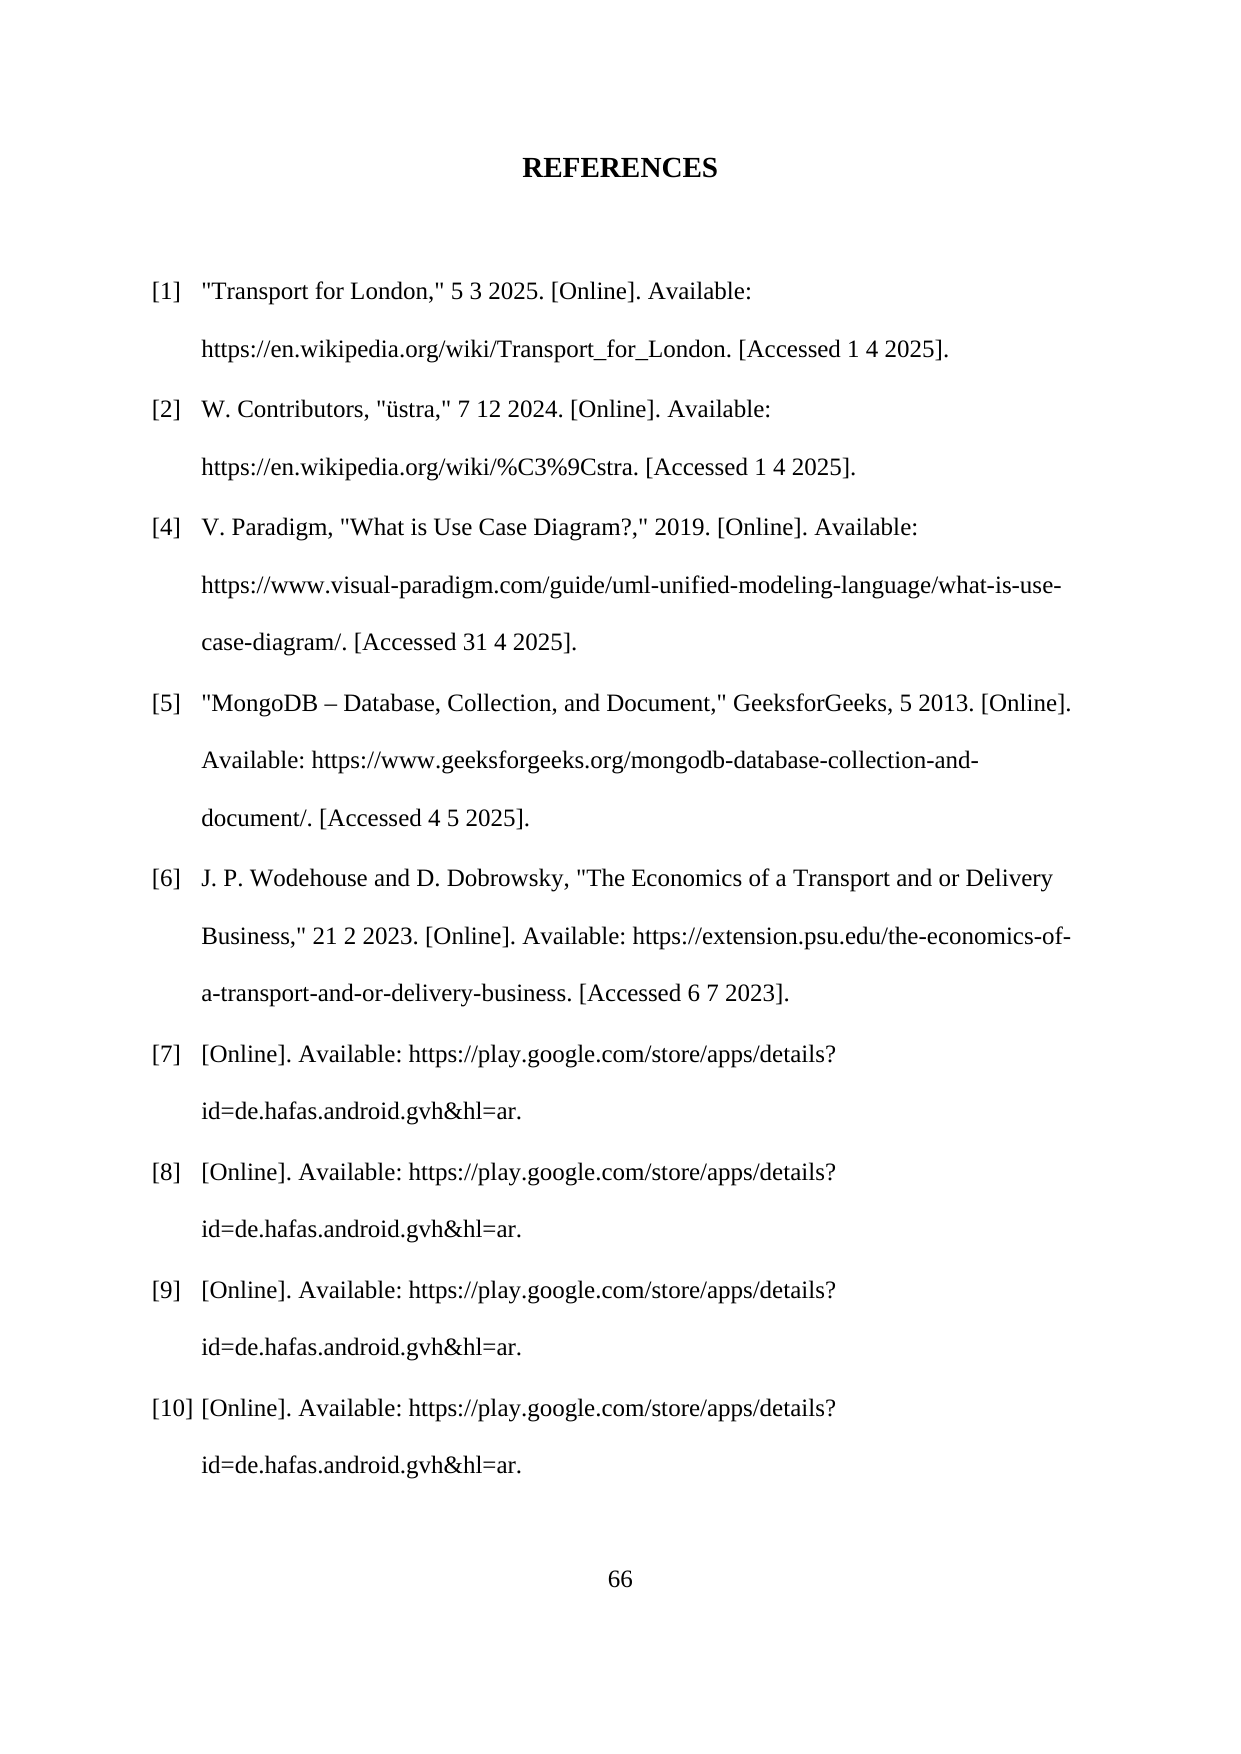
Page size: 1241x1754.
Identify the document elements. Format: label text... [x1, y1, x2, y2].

text REFERENCES [150, 150, 1090, 183]
